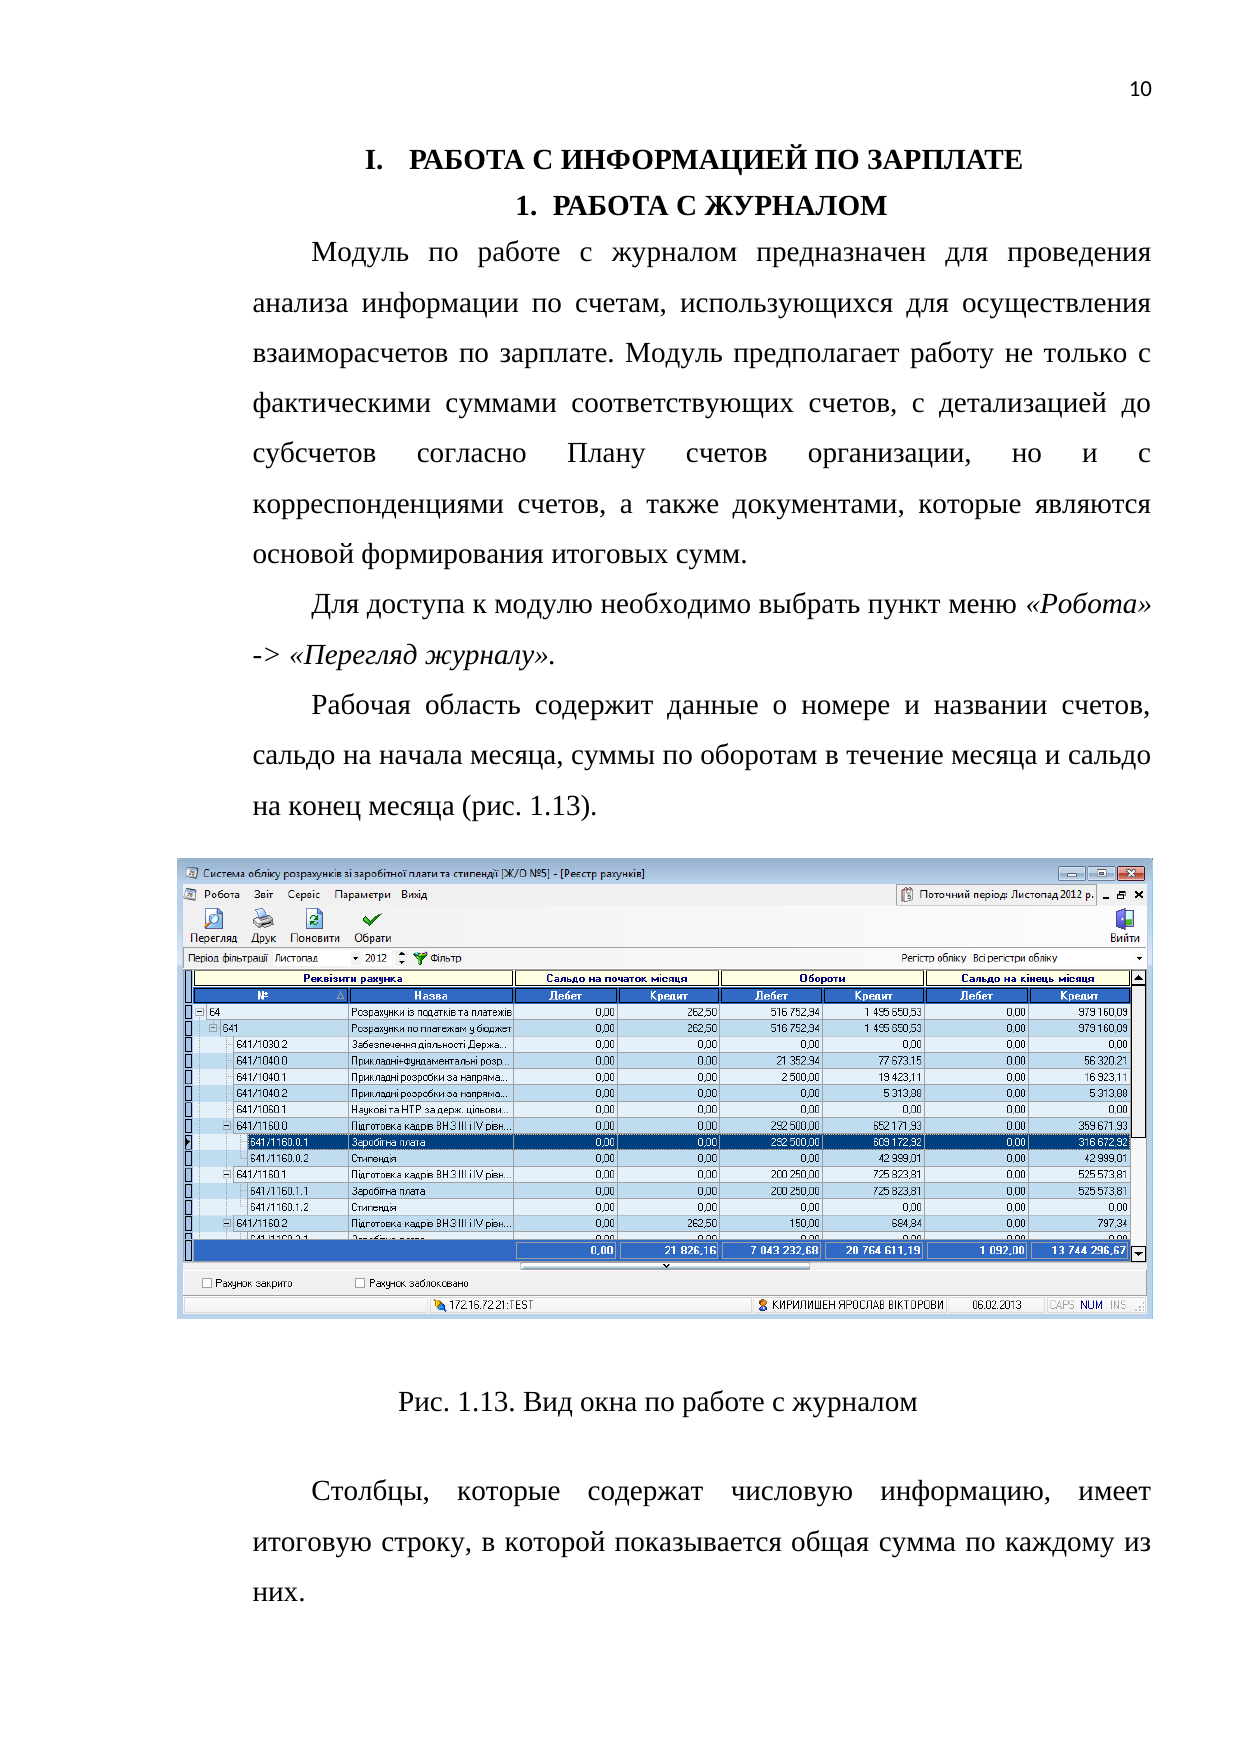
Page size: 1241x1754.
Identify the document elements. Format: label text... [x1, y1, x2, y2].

subtitle РАБОТА С ИНФОРМАЦИЕЙ ПО ЗАРПЛАТЕ [177, 142, 1152, 176]
text Рабочая область содержит данные о номере и названии счетов, сальдо на начала месяца, суммы по оборотам в течение месяца и сальдо на конец месяца (рис. 1.13). [252, 687, 1152, 821]
text Модуль по работе с журналом предназначен для проведения анализа информации по счетам, использующихся для осуществления взаиморасчетов по зарплате. Модуль предполагает работу не только с фактическими суммами соответствующих счетов, с детализацией до субсчетов согласно Плану счетов организации, но и с корреспонденциями счетов, а также документами, которые являются основой формирования итоговых сумм. [252, 234, 1152, 570]
picture [177, 858, 1153, 1319]
subtitle работа с журналом [251, 188, 1152, 222]
text Столбцы, которые содержат числовую информацию, имеет итоговую строку, в которой показывается общая сумма по каждому из них. [252, 1473, 1152, 1608]
text Для доступа к модулю необходимо выбрать пункт меню «Робота» -> «Перегляд журналу». [252, 587, 1152, 670]
